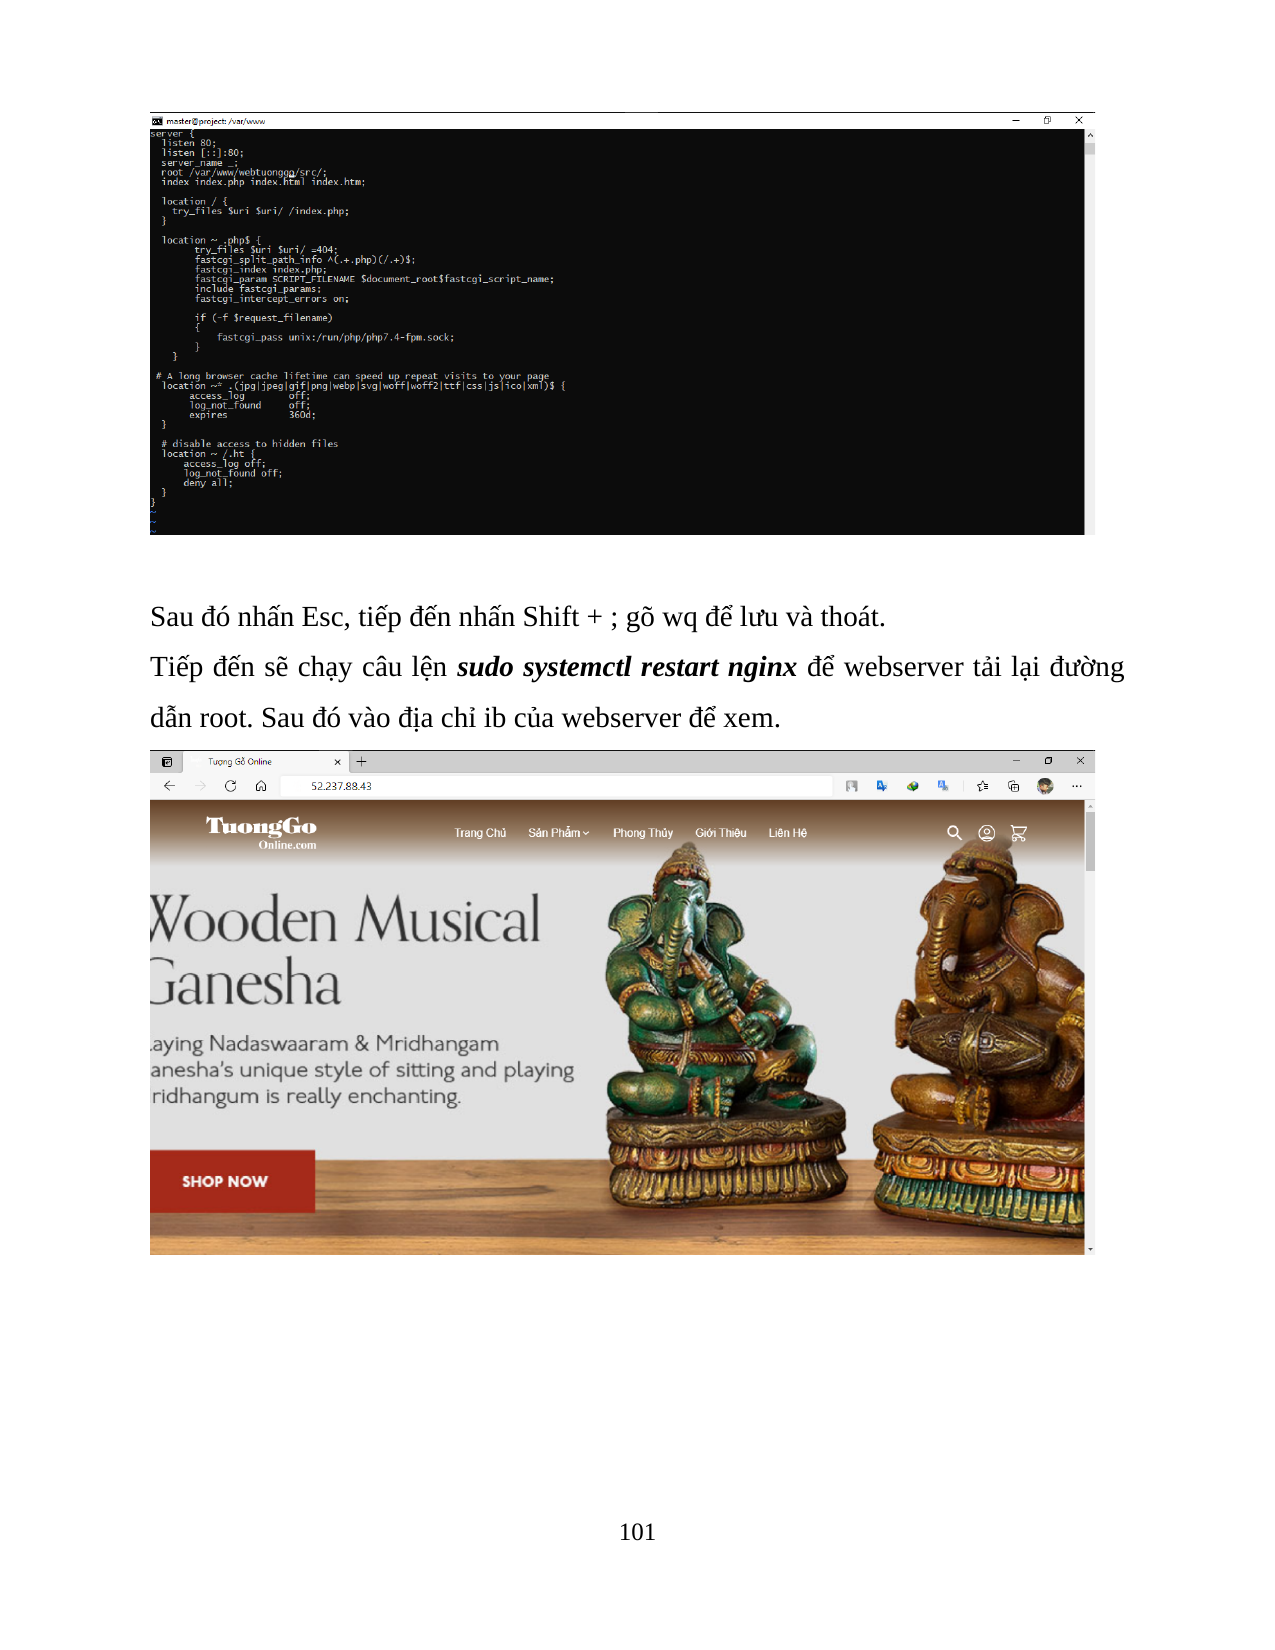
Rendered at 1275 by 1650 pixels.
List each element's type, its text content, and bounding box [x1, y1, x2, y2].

picture [150, 112, 1096, 535]
text Sau đó nhấn Esc, tiếp đến nhấn Shift + ; gõ wq để lưu và thoát. [150, 599, 1125, 633]
text Tiếp đến sẽ chạy câu lện sudo systemctl restart nginx để webserver tải lại đường dẫn root. Sau đó vào địa chỉ ib của webserver để xem. [150, 649, 1125, 733]
picture [150, 750, 1096, 1255]
